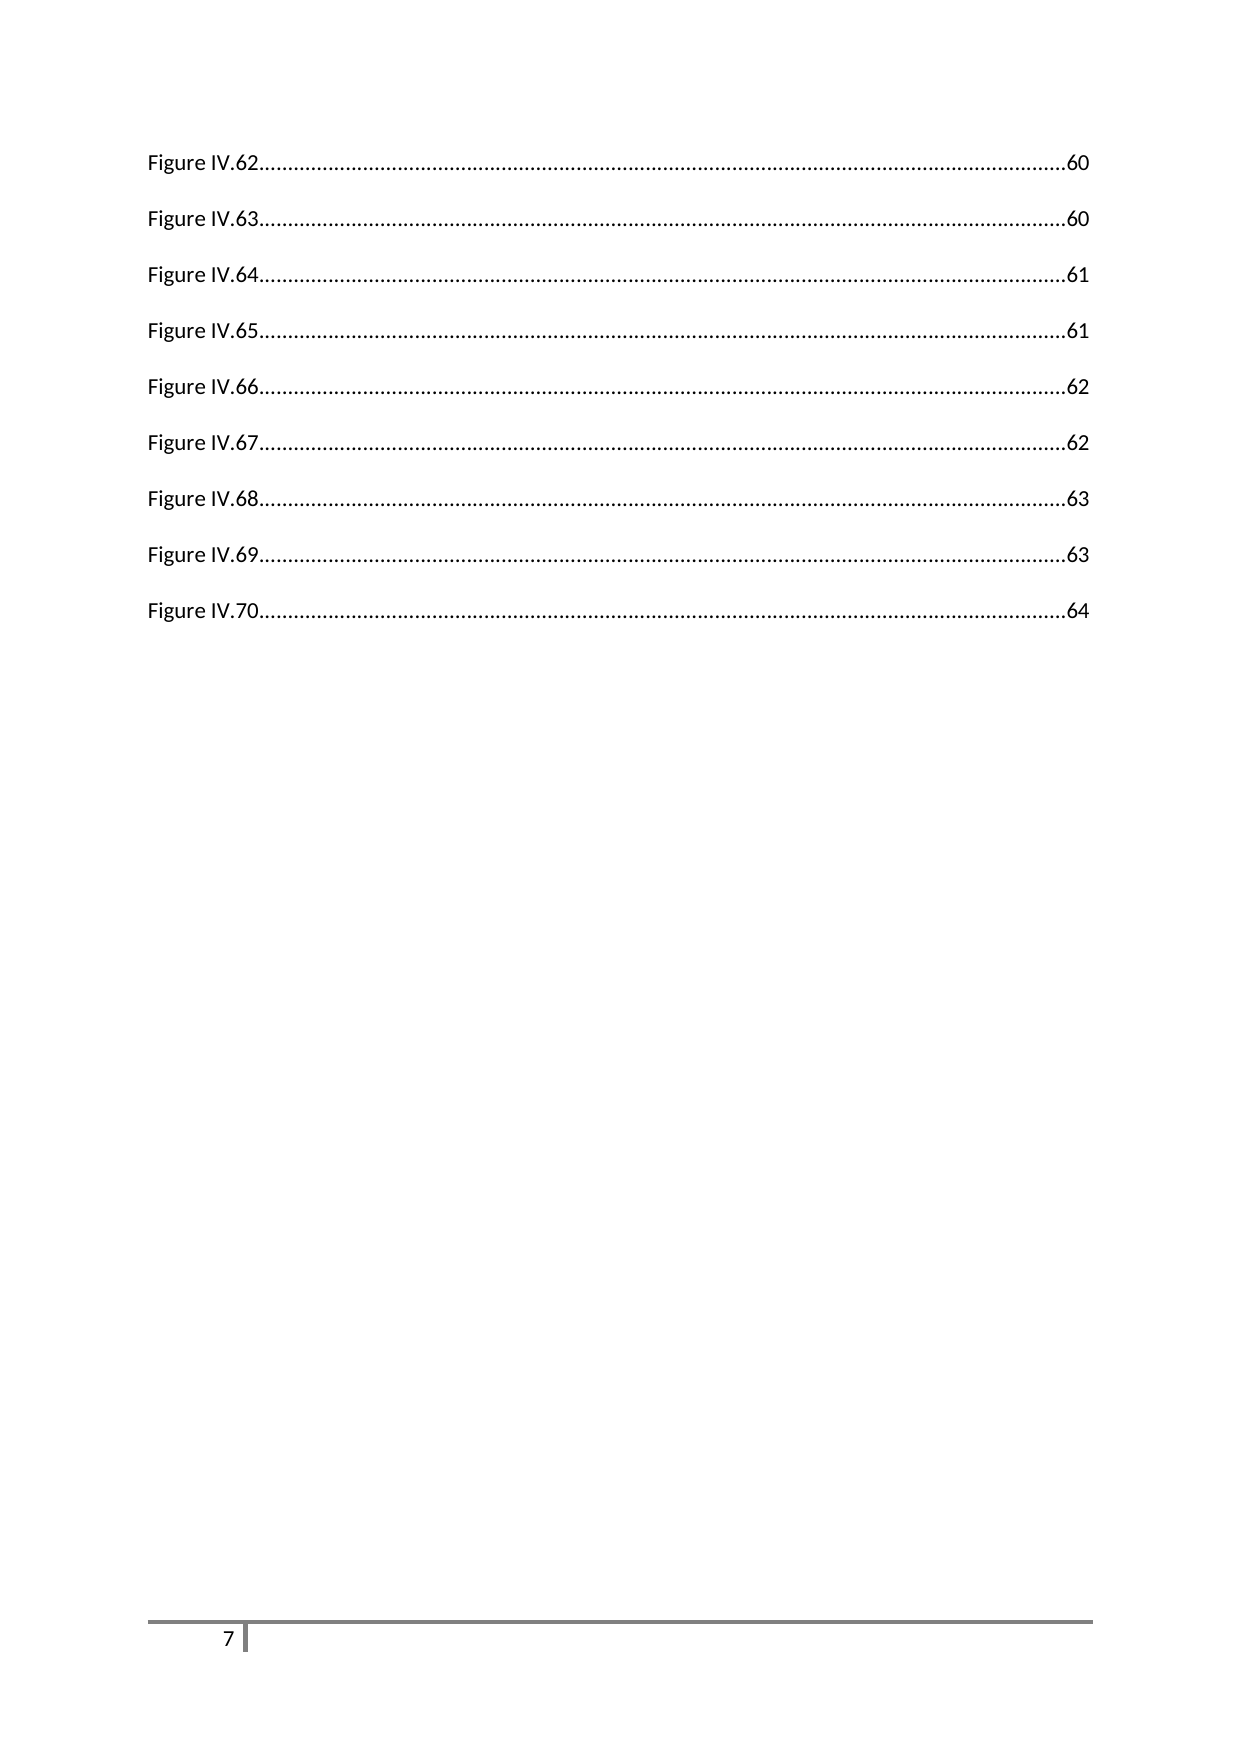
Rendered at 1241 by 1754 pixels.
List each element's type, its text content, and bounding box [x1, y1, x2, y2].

text Figure IV.69............................................................................................................................................63 [148, 540, 1093, 568]
text Figure IV.65............................................................................................................................................61 [148, 316, 1093, 344]
text Figure IV.64............................................................................................................................................61 [148, 260, 1093, 288]
text Figure IV.68............................................................................................................................................63 [148, 484, 1093, 512]
text Figure IV.70............................................................................................................................................64 [148, 596, 1093, 624]
text Figure IV.67............................................................................................................................................62 [148, 428, 1093, 456]
text Figure IV.63............................................................................................................................................60 [148, 204, 1093, 232]
text Figure IV.62............................................................................................................................................60 [148, 148, 1093, 176]
text Figure IV.66............................................................................................................................................62 [148, 372, 1093, 400]
